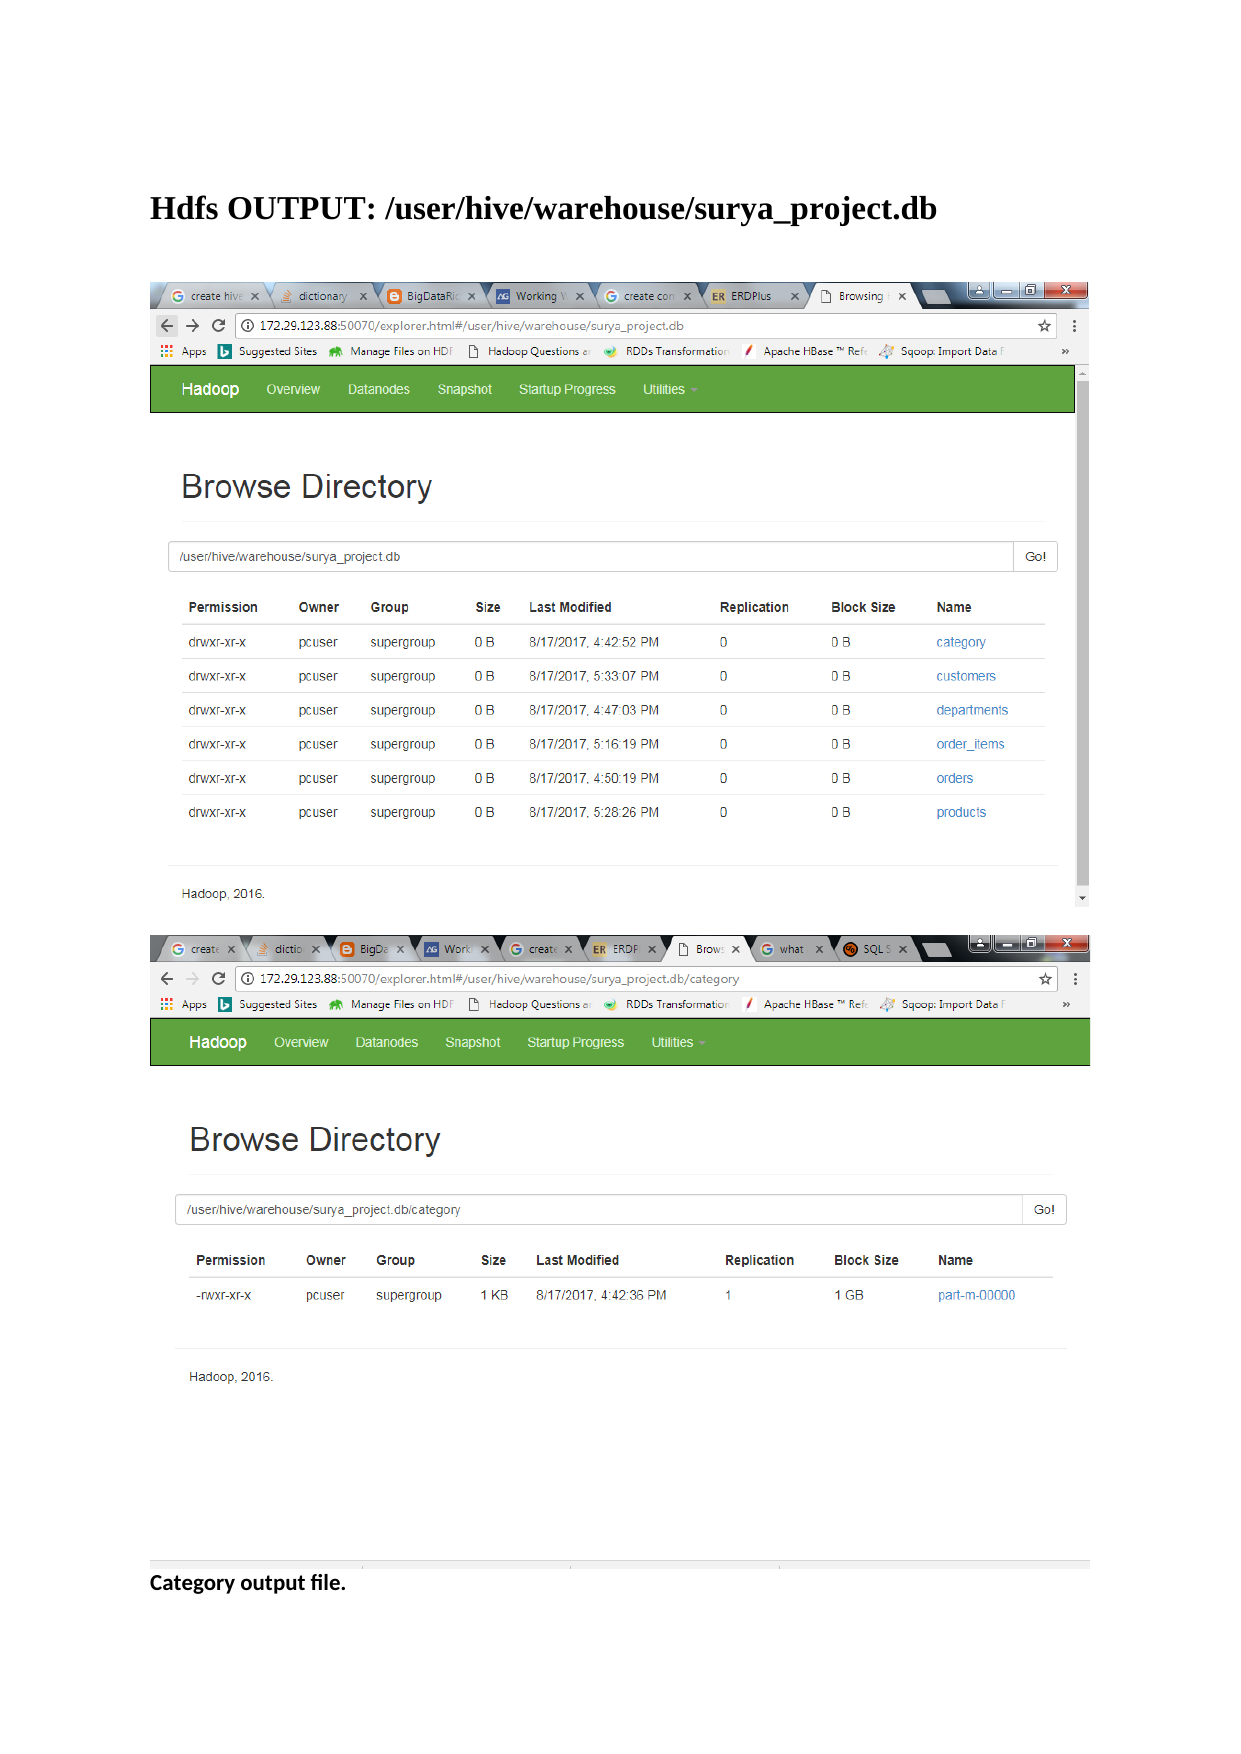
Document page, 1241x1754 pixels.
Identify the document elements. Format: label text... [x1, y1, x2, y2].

text Category output file. [150, 1569, 1090, 1597]
text Hdfs OUTPUT: /user/hive/warehouse/surya_project.db [150, 188, 1090, 227]
picture [150, 282, 1089, 907]
picture [150, 935, 1091, 1569]
